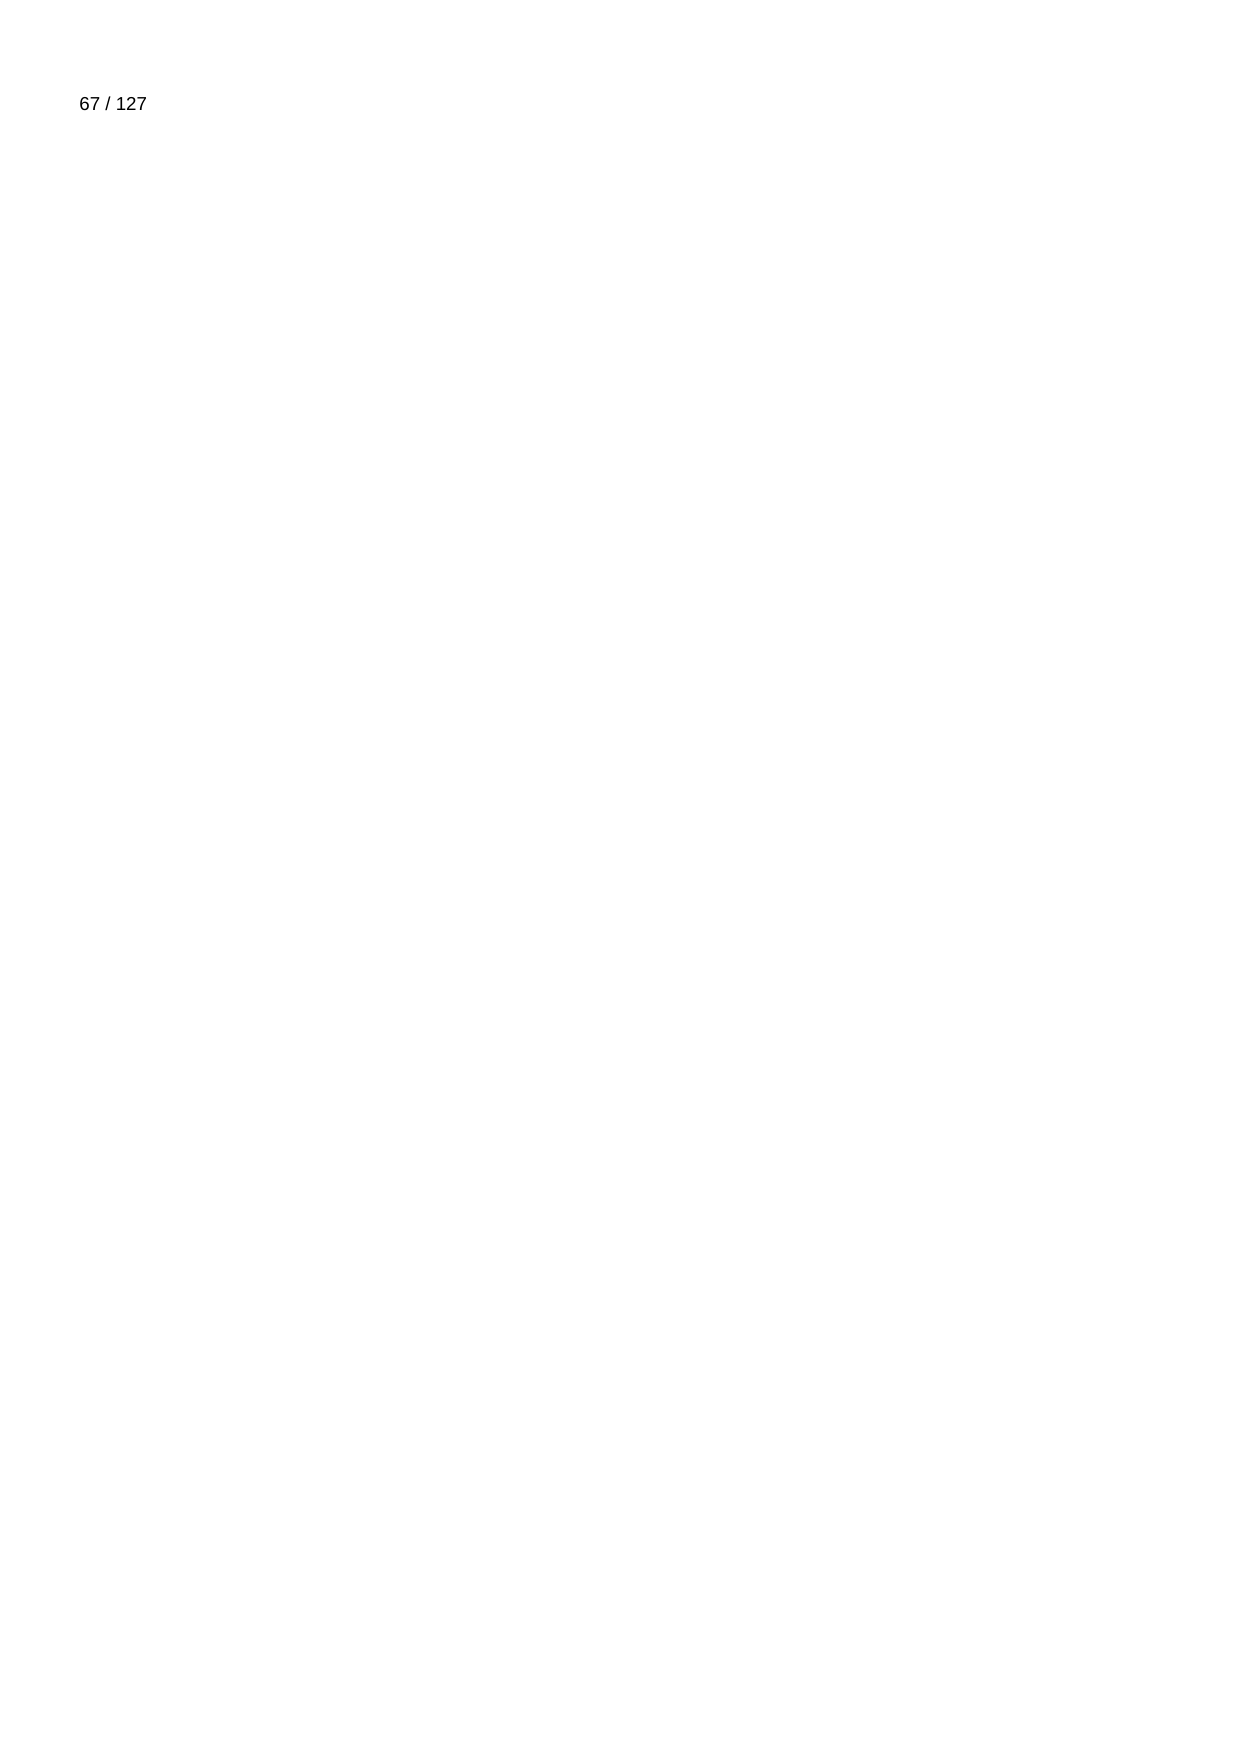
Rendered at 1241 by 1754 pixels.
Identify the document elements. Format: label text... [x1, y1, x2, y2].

text 67 / 127 [79, 93, 1161, 115]
